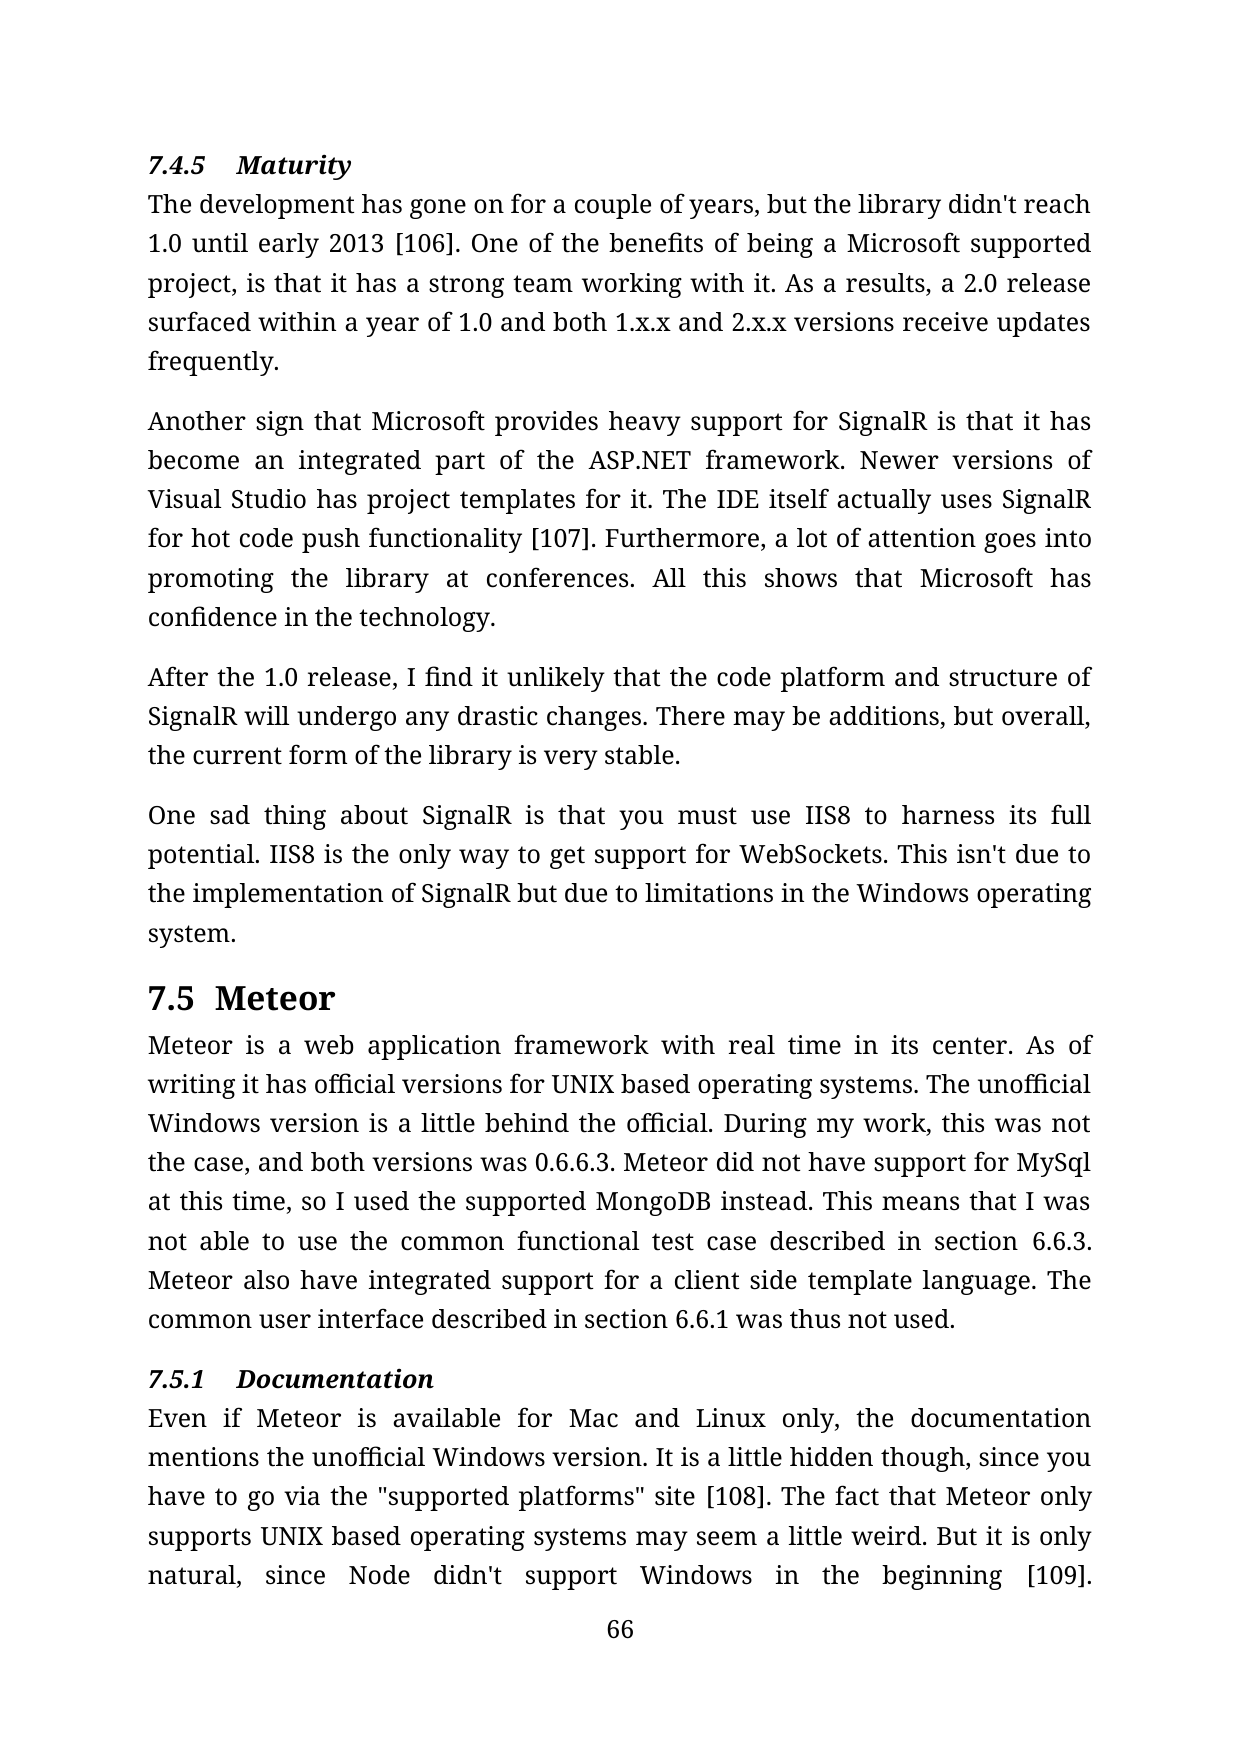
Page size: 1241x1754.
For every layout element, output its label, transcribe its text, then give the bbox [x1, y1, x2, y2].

subtitle Maturity [148, 148, 1092, 182]
text Another sign that Microsoft provides heavy support for SignalR is that it has become an integrated part of the ASP.NET framework. Newer versions of Visual Studio has project templates for it. The IDE itself actually uses SignalR for hot code push functionality [107]. Furthermore, a lot of attention goes into promoting the library at conferences. All this shows that Microsoft has confidence in the technology. [148, 403, 1092, 633]
text Meteor is a web application framework with real time in its center. As of writing it has official versions for UNIX based operating systems. The unofficial Windows version is a little behind the official. During my work, this was not the case, and both versions was 0.6.6.3. Meteor did not have support for MySql at this time, so I used the supported MongoDB instead. This means that I was not able to use the common functional test case described in section 6.6.3. Meteor also have integrated support for a client side template language. The common user interface described in section 6.6.1 was thus not used. [148, 1027, 1092, 1336]
text The development has gone on for a couple of years, but the library didn't reach 1.0 until early 2013 [106]. One of the benefits of being a Microsoft supported project, is that it has a strong team working with it. As a results, a 2.0 release surfaced within a year of 1.0 and both 1.x.x and 2.x.x versions receive updates frequently. [148, 187, 1092, 378]
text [148, 1401, 1092, 1591]
text One sad thing about SignalR is that you must use IIS8 to harness its full potential. IIS8 is the only way to get support for WebSockets. This isn't due to the implementation of SignalR but due to limitations in the Windows operating system. [148, 798, 1092, 949]
subtitle Meteor [148, 975, 1092, 1021]
subtitle Documentation [148, 1362, 1092, 1396]
text After the 1.0 release, I find it unlikely that the code platform and structure of SignalR will undergo any drastic changes. There may be additions, but overall, the current form of the library is very stable. [148, 659, 1092, 772]
